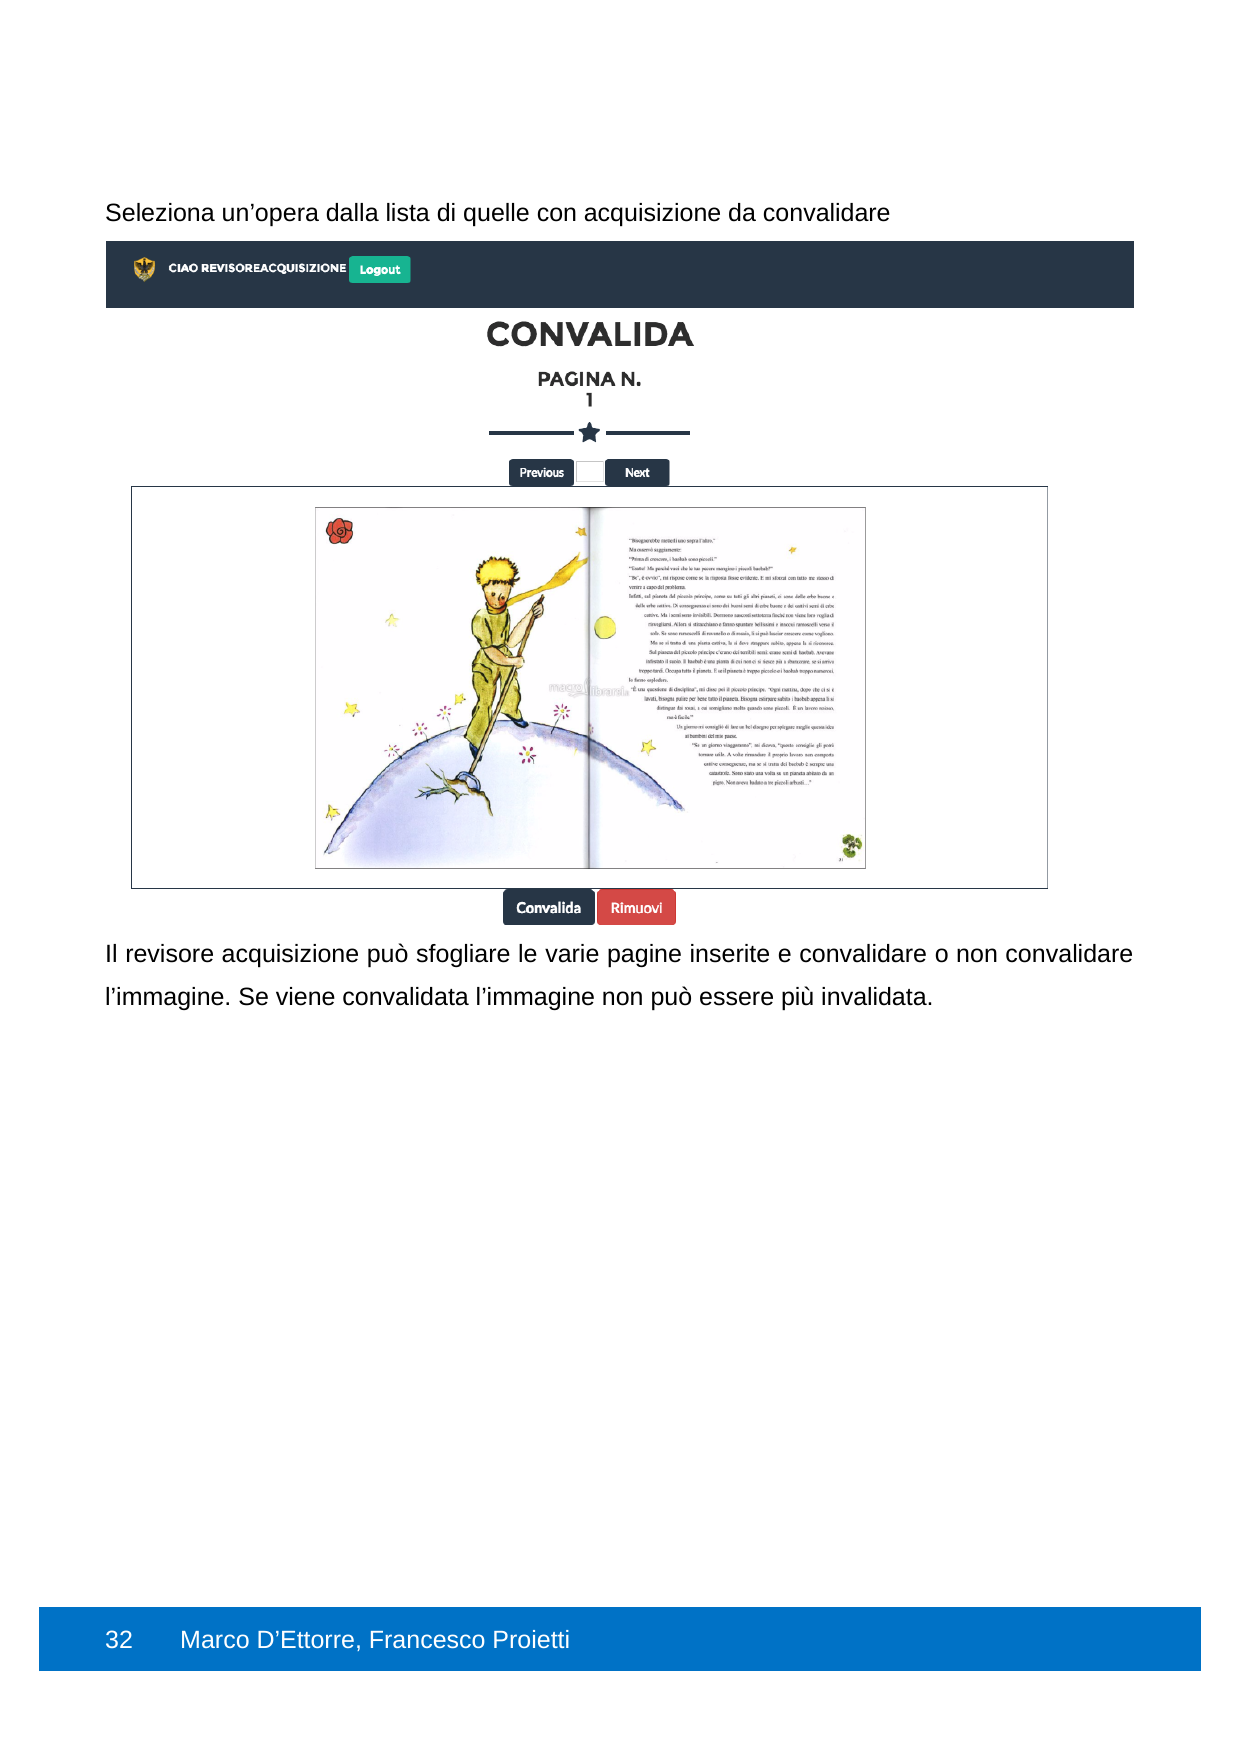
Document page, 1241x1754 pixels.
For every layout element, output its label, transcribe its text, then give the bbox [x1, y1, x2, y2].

text Il revisore acquisizione può sfogliare le varie pagine inserite e convalidare o non convalidare l’immagine. Se viene convalidata l’immagine non può essere più invalidata. [105, 939, 1135, 1011]
picture [106, 241, 1134, 925]
text Seleziona un’opera dalla lista di quelle con acquisizione da convalidare [105, 198, 1135, 227]
